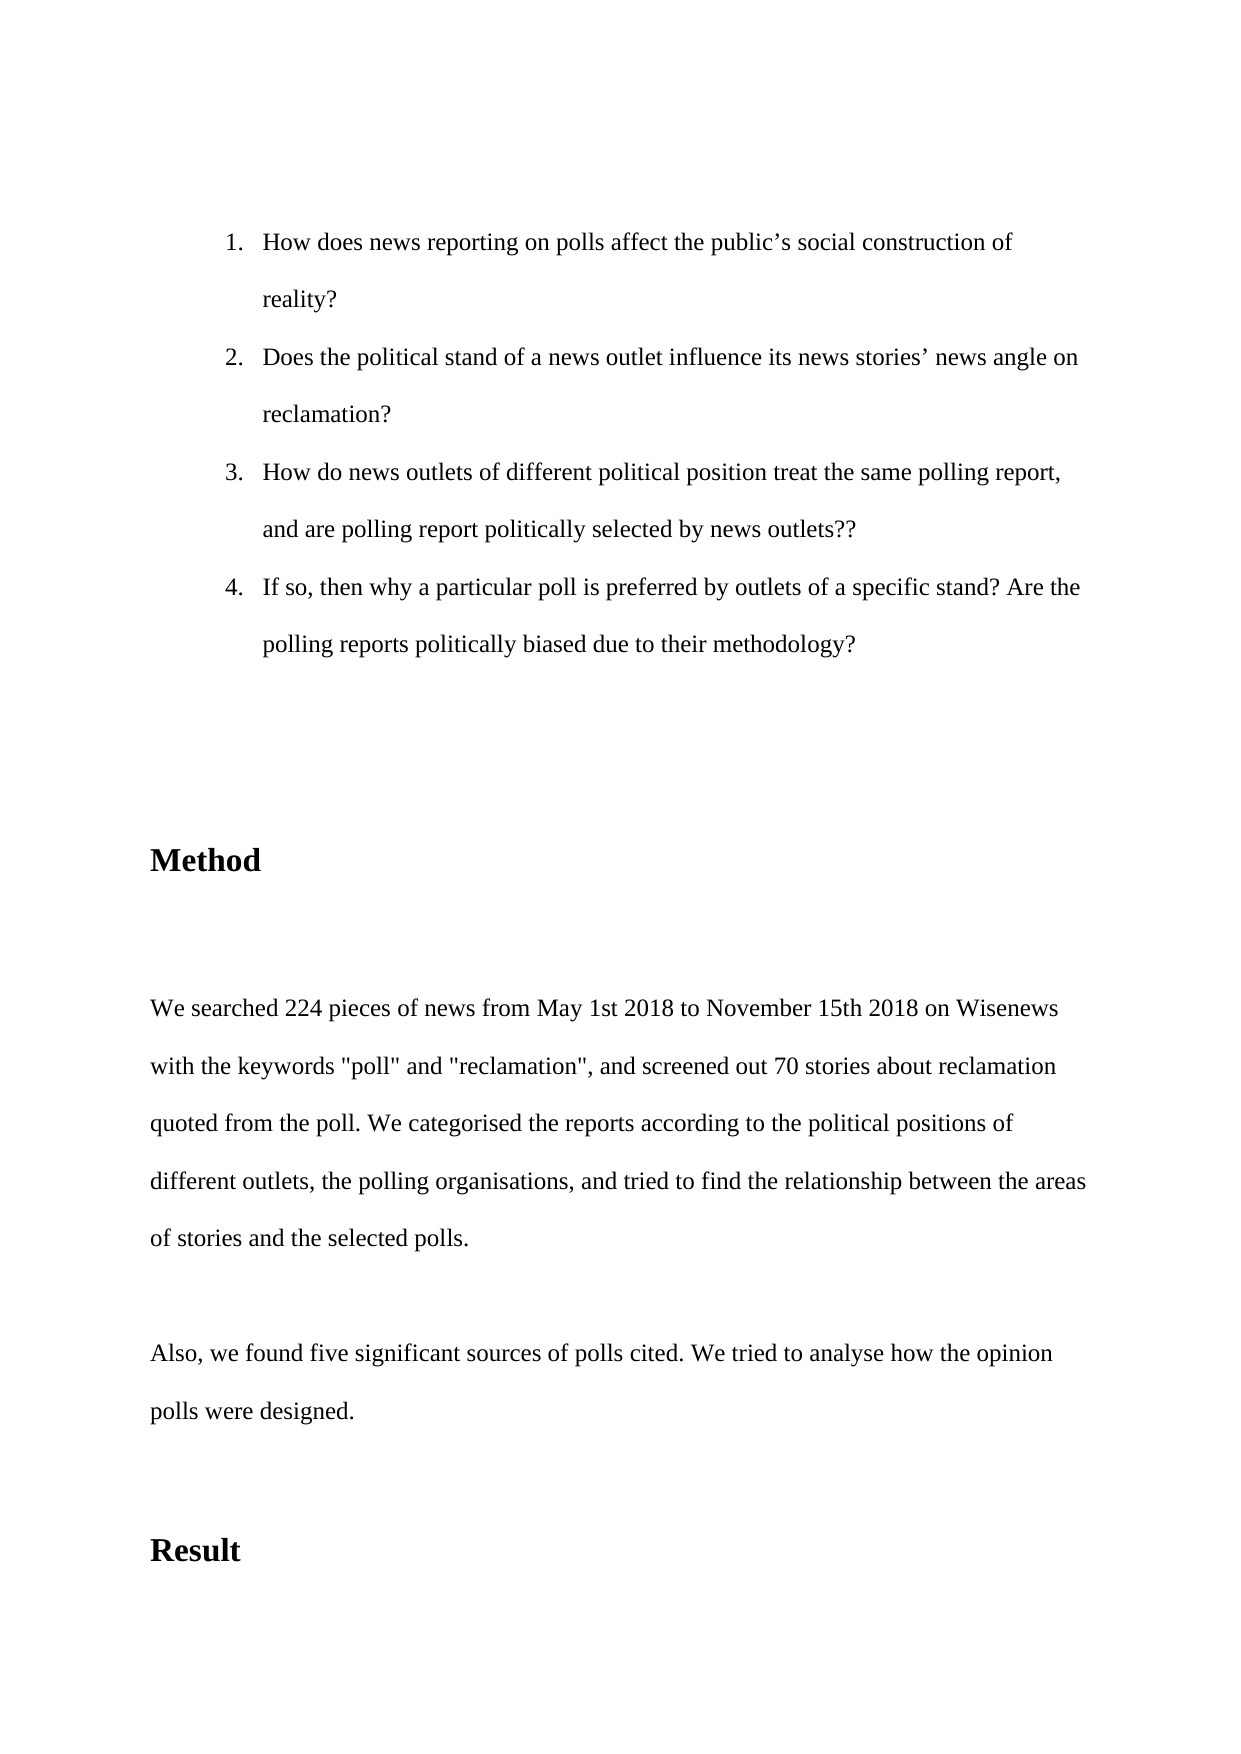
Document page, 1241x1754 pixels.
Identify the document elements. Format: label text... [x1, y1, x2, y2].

list If so, then why a particular poll is preferred by outlets of a specific stand? Are the polling reports politically biased due to their methodology? [225, 572, 1090, 658]
list How does news reporting on polls affect the public’s social construction of reality? [225, 227, 1090, 313]
text Also, we found five significant sources of polls cited. We tried to analyse how the opinion polls were designed. [150, 1338, 1090, 1424]
list Does the political stand of a news outlet influence its news stories’ news angle on reclamation? [225, 342, 1090, 428]
text Method [150, 840, 1090, 878]
list How do news outlets of different political position treat the same polling report, and are polling report politically selected by news outlets?? [225, 457, 1090, 543]
text Result [150, 1530, 1090, 1568]
text We searched 224 pieces of news from May 1st 2018 to November 15th 2018 on Wisenews with the keywords "poll" and "reclamation", and screened out 70 stories about reclamation quoted from the poll. We categorised the reports according to the political positions of different outlets, the polling organisations, and tried to find the relationship between the areas of stories and the selected polls. [150, 993, 1090, 1252]
